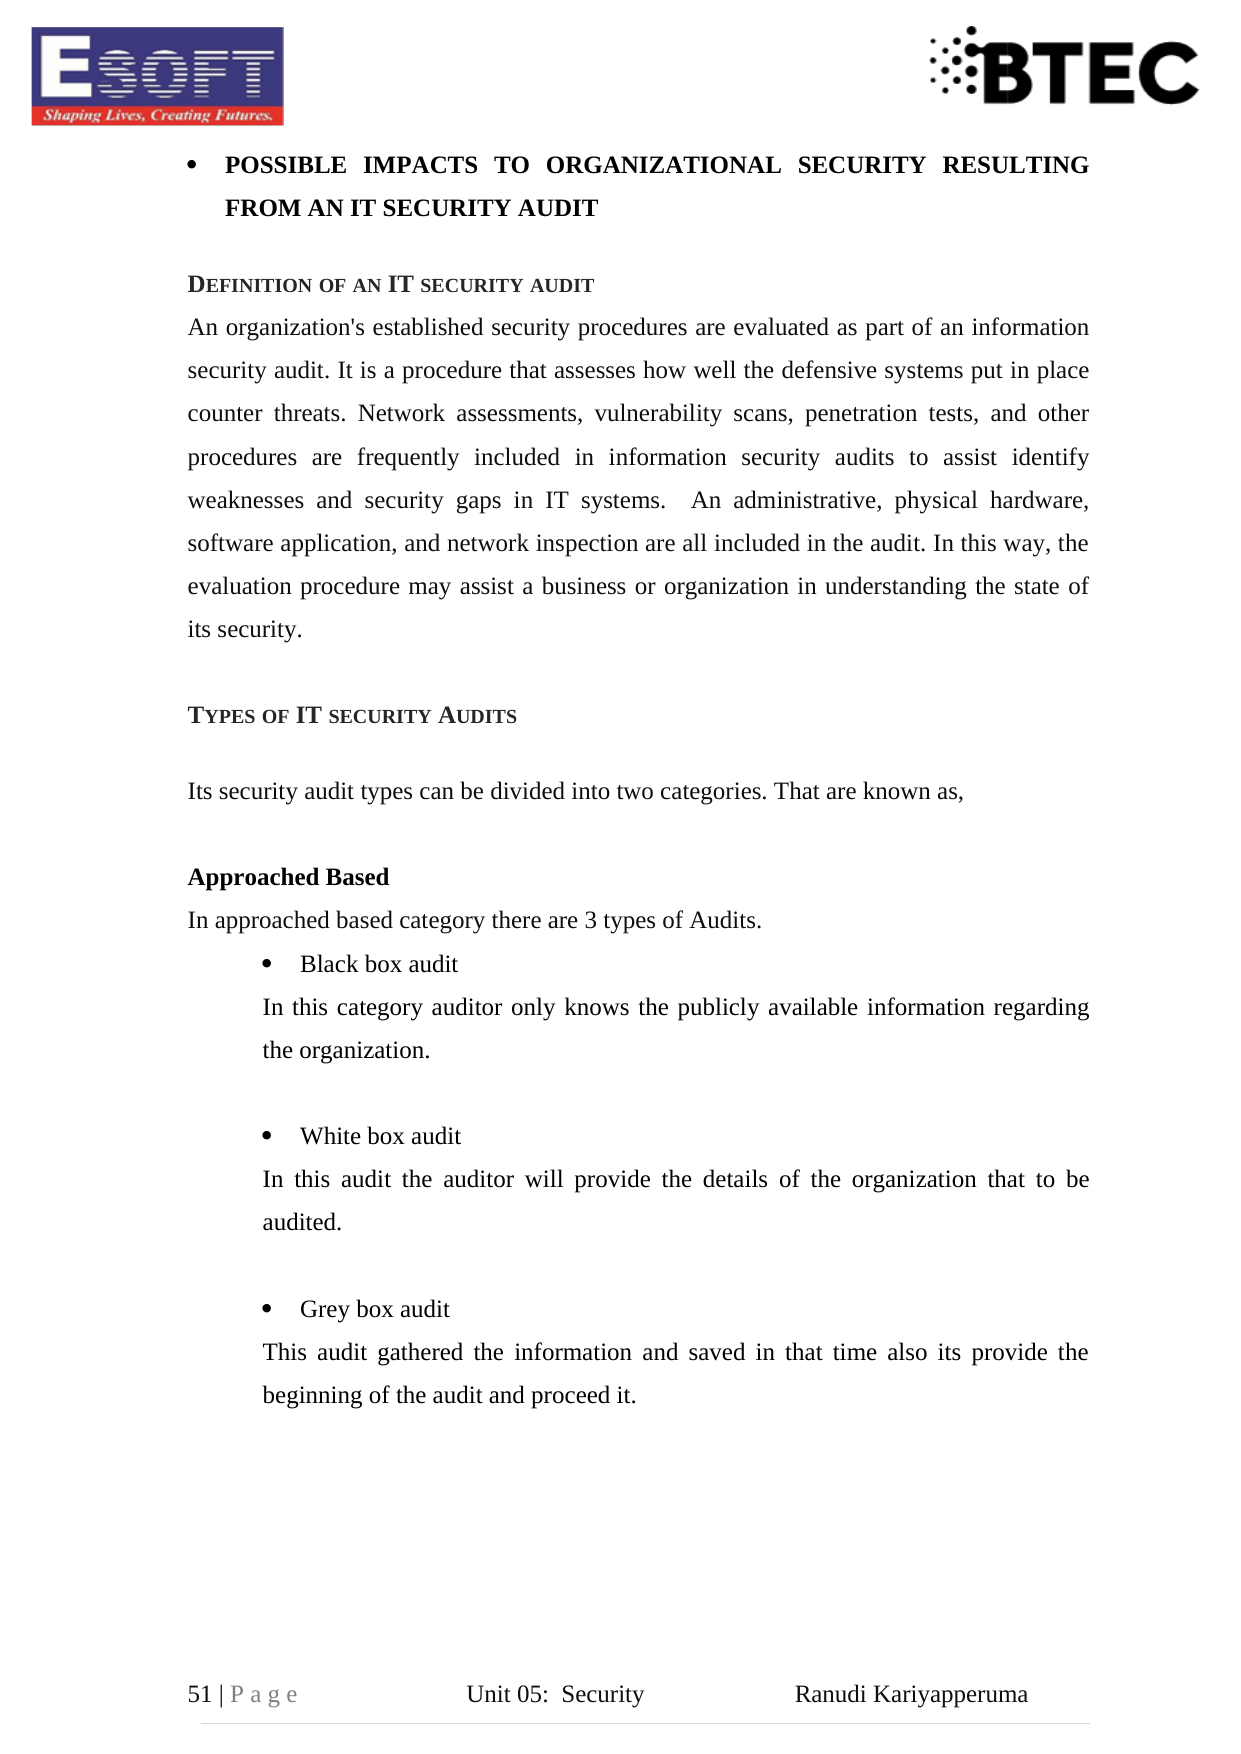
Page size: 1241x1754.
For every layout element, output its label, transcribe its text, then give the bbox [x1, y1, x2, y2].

text Approached Based [187, 862, 1090, 891]
picture [31, 26, 1204, 128]
text In this category auditor only knows the publicly available information regarding the organization. [262, 992, 1090, 1064]
subtitle Possible impacts to organizational security resulting from an IT security audit [187, 150, 1090, 222]
text In approached based category there are 3 types of Audits. [187, 906, 1090, 934]
text An organization's established security procedures are evaluated as part of an information security audit. It is a procedure that assesses how well the defensive systems put in place counter threats. Network assessments, vulnerability scans, penetration tests, and other procedures are frequently included in information security audits to assist identify weaknesses and security gaps in IT systems. An administrative, physical hardware, software application, and network inspection are all included in the audit. In this way, the evaluation procedure may assist a business or organization in understanding the state of its security. [187, 312, 1090, 643]
text This audit gathered the information and saved in that time also its provide the beginning of the audit and proceed it. [262, 1337, 1090, 1409]
subtitle Types of IT security Audits [187, 700, 1090, 729]
subtitle Definition of an IT security audit [187, 269, 1090, 298]
text Its security audit types can be divided into two categories. That are known as, [187, 776, 1090, 805]
list Grey box audit [262, 1294, 1090, 1322]
list Black box audit [262, 949, 1090, 977]
list White box audit [262, 1121, 1090, 1150]
text In this audit the auditor will provide the details of the organization that to be audited. [262, 1164, 1090, 1236]
